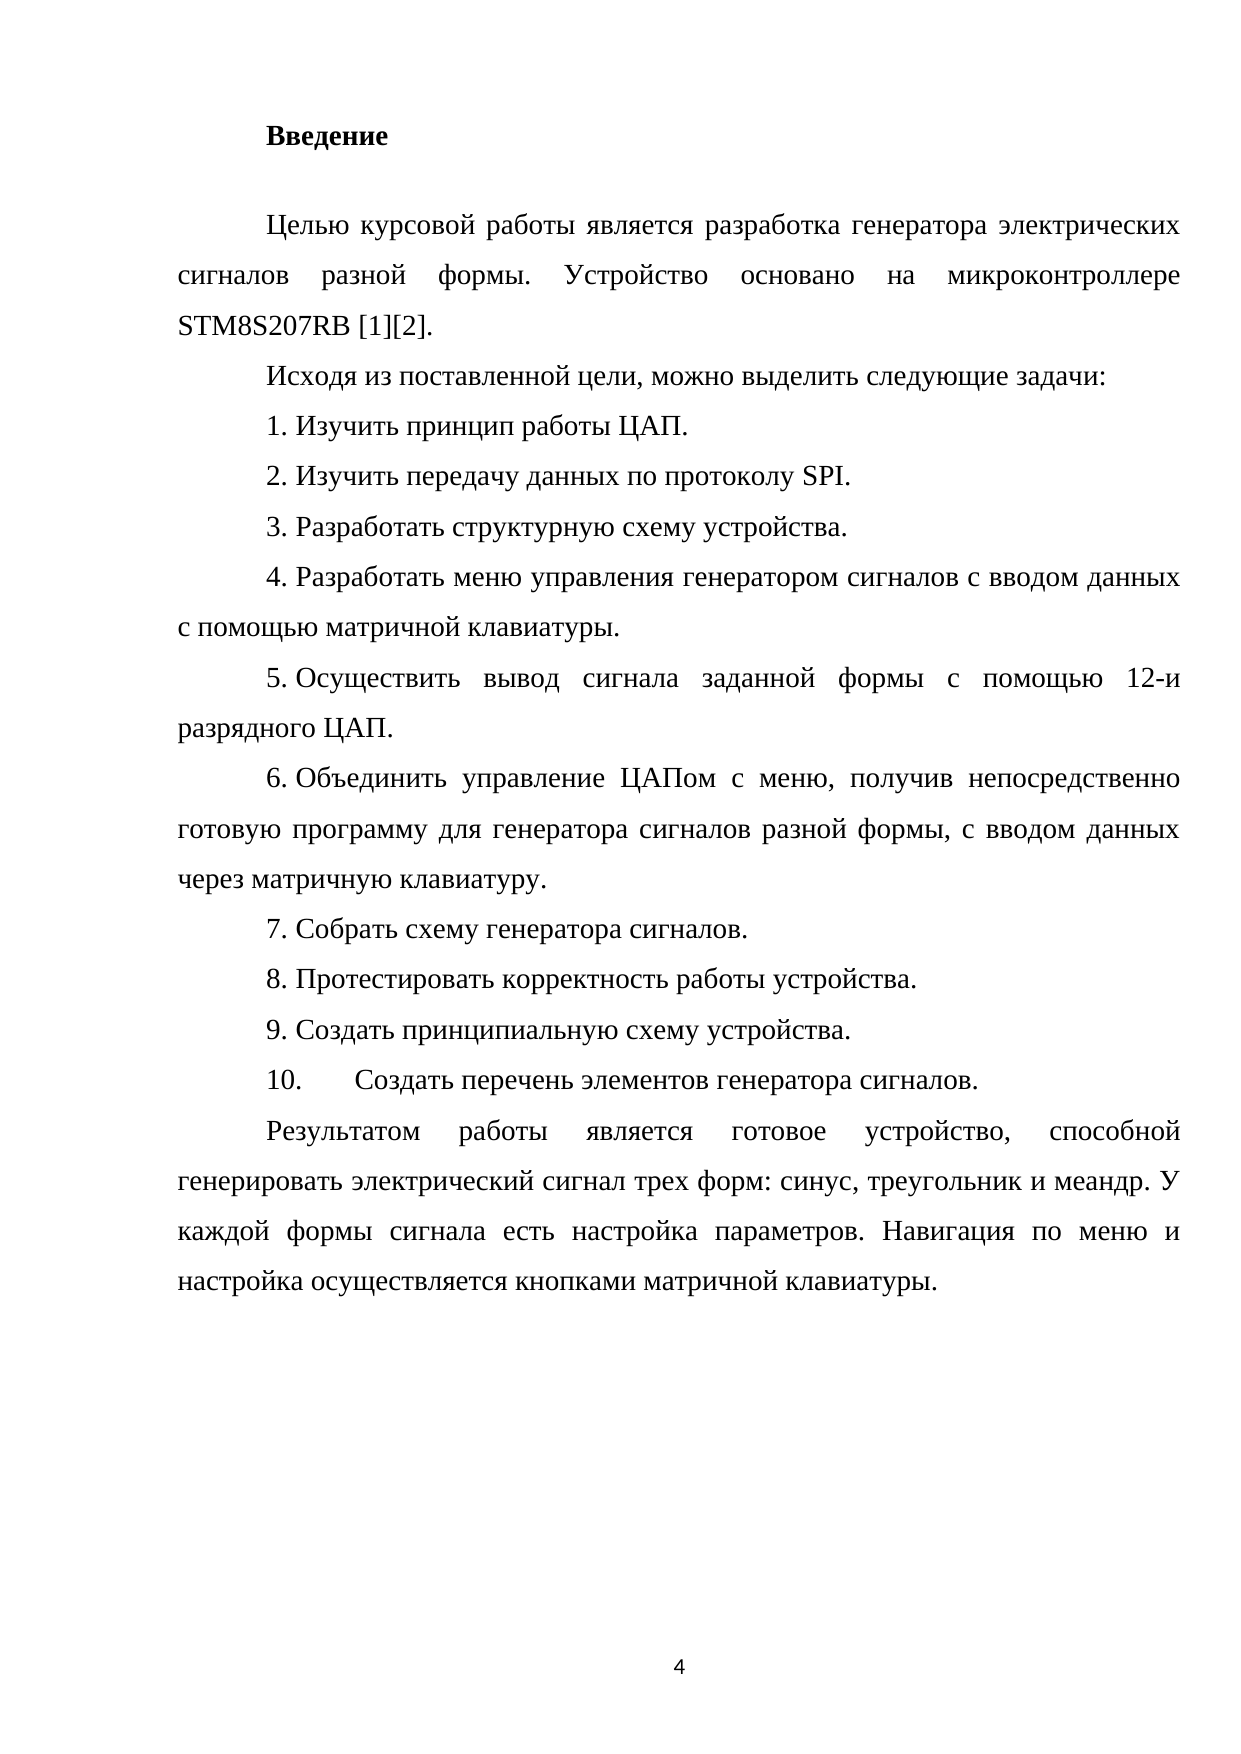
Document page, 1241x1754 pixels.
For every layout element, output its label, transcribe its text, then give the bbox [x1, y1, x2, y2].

list Создать принципиальную схему устройства. [177, 1012, 1181, 1046]
list Протестировать корректность работы устройства. [177, 962, 1181, 995]
list Изучить принцип работы ЦАП. [177, 408, 1181, 442]
list Собрать схему генератора сигналов. [177, 911, 1181, 945]
list Разработать структурную схему устройства. [177, 509, 1181, 542]
text Целью курсовой работы является разработка генератора электрических сигналов разной формы. Устройство основано на микроконтроллере STM8S207RB [1][2]. [177, 207, 1181, 341]
subtitle Введение [177, 118, 1181, 152]
list Создать перечень элементов генератора сигналов. [177, 1062, 1181, 1096]
list Результатом работы является готовое устройство, способной генерировать электрический сигнал трех форм: синус, треугольник и меандр. У каждой формы сигнала есть настройка параметров. Навигация по меню и настройка осуществляется кнопками матричной клавиатуры. [177, 1113, 1181, 1297]
list Изучить передачу данных по протоколу SPI. [177, 458, 1181, 492]
text Исходя из поставленной цели, можно выделить следующие задачи: [177, 358, 1181, 391]
list Объединить управление ЦАПом с меню, получив непосредственно готовую программу для генератора сигналов разной формы, с вводом данных через матричную клавиатуру. [177, 760, 1181, 894]
list Осуществить вывод сигнала заданной формы с помощью 12-и разрядного ЦАП. [177, 660, 1181, 744]
list Разработать меню управления генератором сигналов с вводом данных с помощью матричной клавиатуры. [177, 559, 1181, 643]
